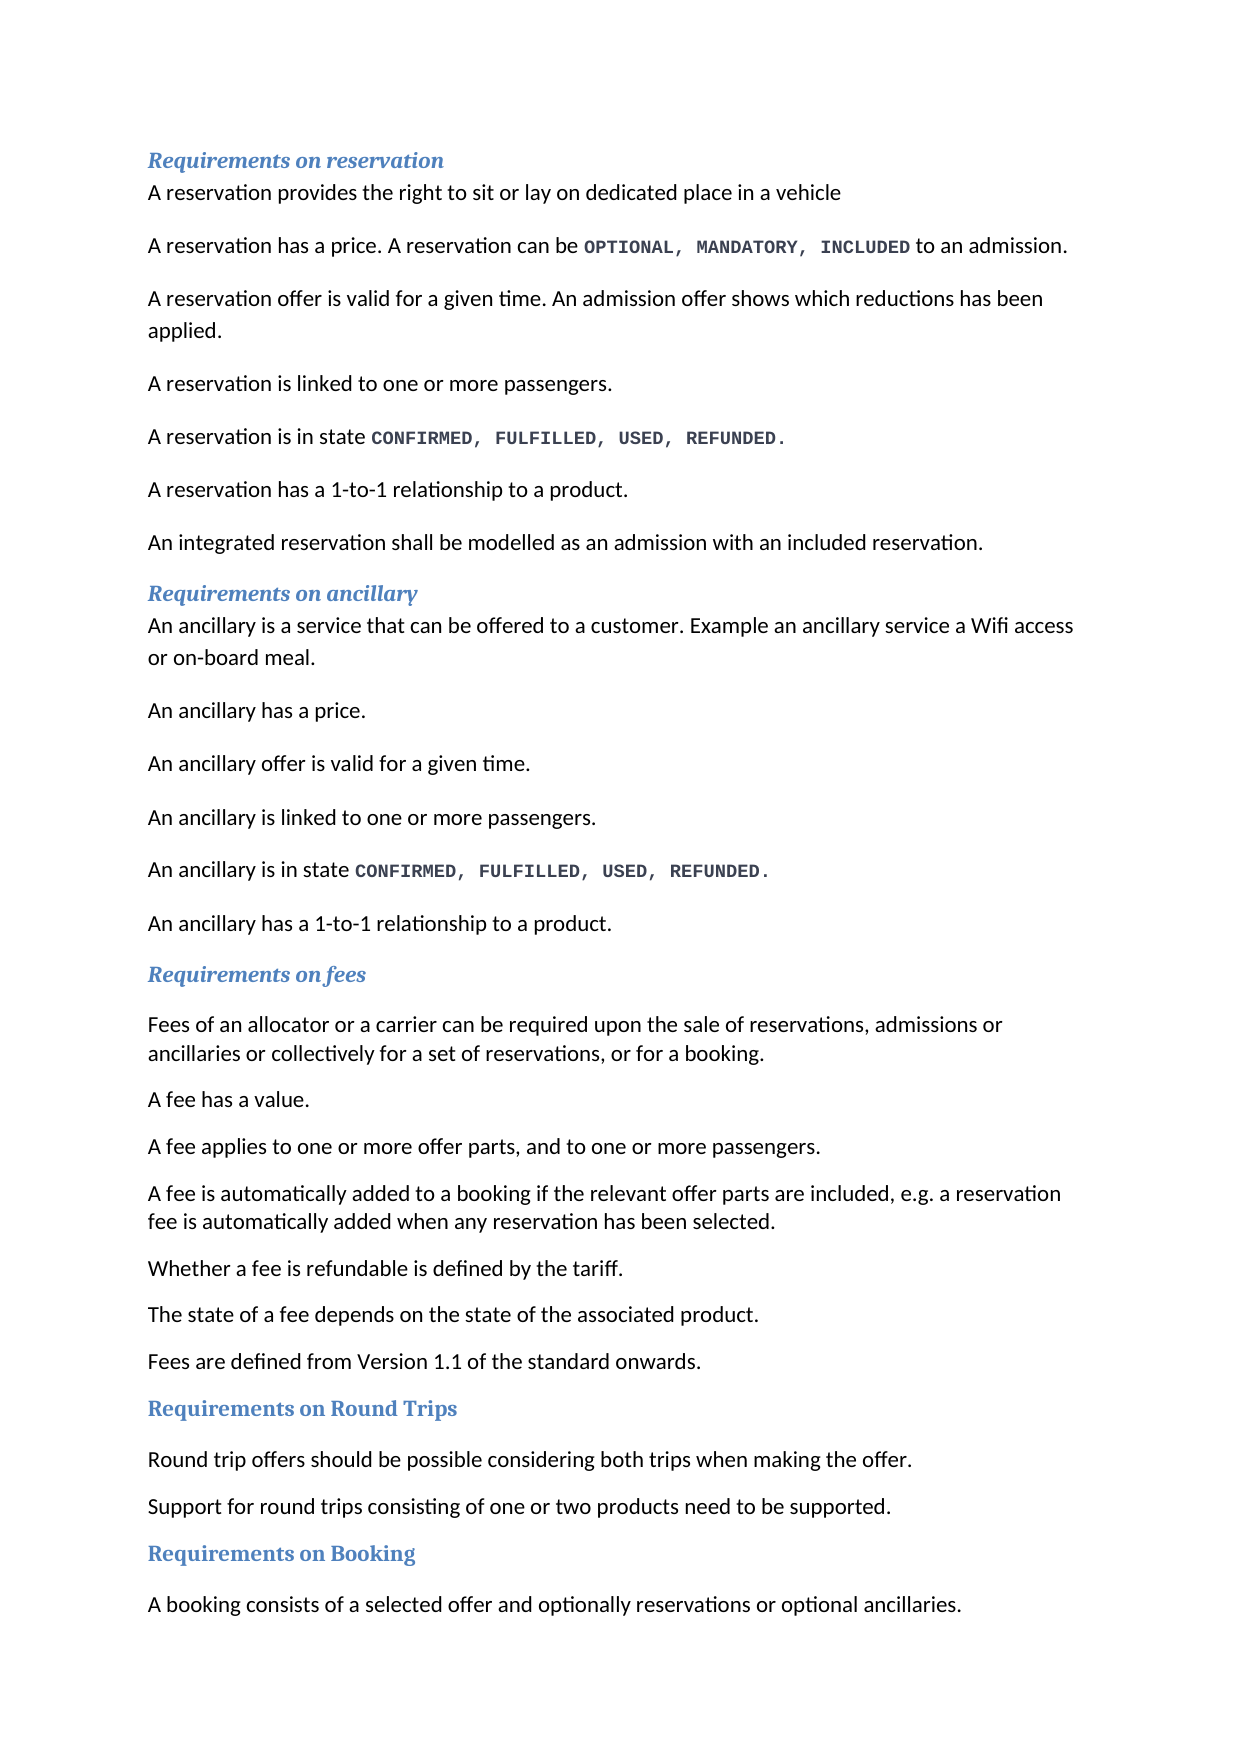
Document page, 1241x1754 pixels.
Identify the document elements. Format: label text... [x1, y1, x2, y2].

text Fees of an allocator or a carrier can be required upon the sale of reservations, admissions or ancillaries or collectively for a set of reservations, or for a booking. [148, 1011, 1093, 1067]
text An integrated reservation shall be modelled as an admission with an included reservation. [148, 528, 1093, 556]
subtitle Requirements on reservation [148, 148, 1093, 174]
text An ancillary is linked to one or more passengers. [148, 803, 1093, 831]
text An ancillary has a 1-to-1 relationship to a product. [148, 909, 1093, 937]
text Support for round trips consisting of one or two products need to be supported. [148, 1492, 1093, 1520]
text Whether a fee is refundable is defined by the tariff. [148, 1254, 1093, 1282]
text A reservation is linked to one or more passengers. [148, 369, 1093, 397]
subtitle Requirements on Booking [148, 1541, 1093, 1567]
text A fee is automatically added to a booking if the relevant offer parts are included, e.g. a reservation fee is automatically added when any reservation has been selected. [148, 1179, 1093, 1235]
text The state of a fee depends on the state of the associated product. [148, 1301, 1093, 1328]
subtitle Requirements on ancillary [148, 581, 1093, 607]
text A fee has a value. [148, 1085, 1093, 1113]
text A reservation has a 1-to-1 relationship to a product. [148, 475, 1093, 503]
text A reservation has a price. A reservation can be OPTIONAL, MANDATORY, INCLUDED to an admission. [148, 231, 1093, 259]
text Round trip offers should be possible considering both trips when making the offer. [148, 1445, 1093, 1473]
text A booking consists of a selected offer and optionally reservations or optional ancillaries. [148, 1590, 1093, 1618]
text A reservation offer is valid for a given time. An admission offer shows which reductions has been applied. [148, 284, 1093, 344]
subtitle Requirements on Round Trips [148, 1396, 1093, 1422]
text A fee applies to one or more offer parts, and to one or more passengers. [148, 1132, 1093, 1160]
subtitle Requirements on fees [148, 962, 1093, 988]
text A reservation is in state CONFIRMED, FULFILLED, USED, REFUNDED. [148, 422, 1093, 450]
text An ancillary offer is valid for a given time. [148, 749, 1093, 778]
text Fees are defined from Version 1.1 of the standard onwards. [148, 1347, 1093, 1375]
text A reservation provides the right to sit or lay on dedicated place in a vehicle [148, 178, 1093, 206]
text An ancillary is a service that can be offered to a customer. Example an ancillary service a Wifi access or on-board meal. [148, 611, 1093, 672]
text An ancillary has a price. [148, 697, 1093, 724]
text An ancillary is in state CONFIRMED, FULFILLED, USED, REFUNDED. [148, 856, 1093, 884]
